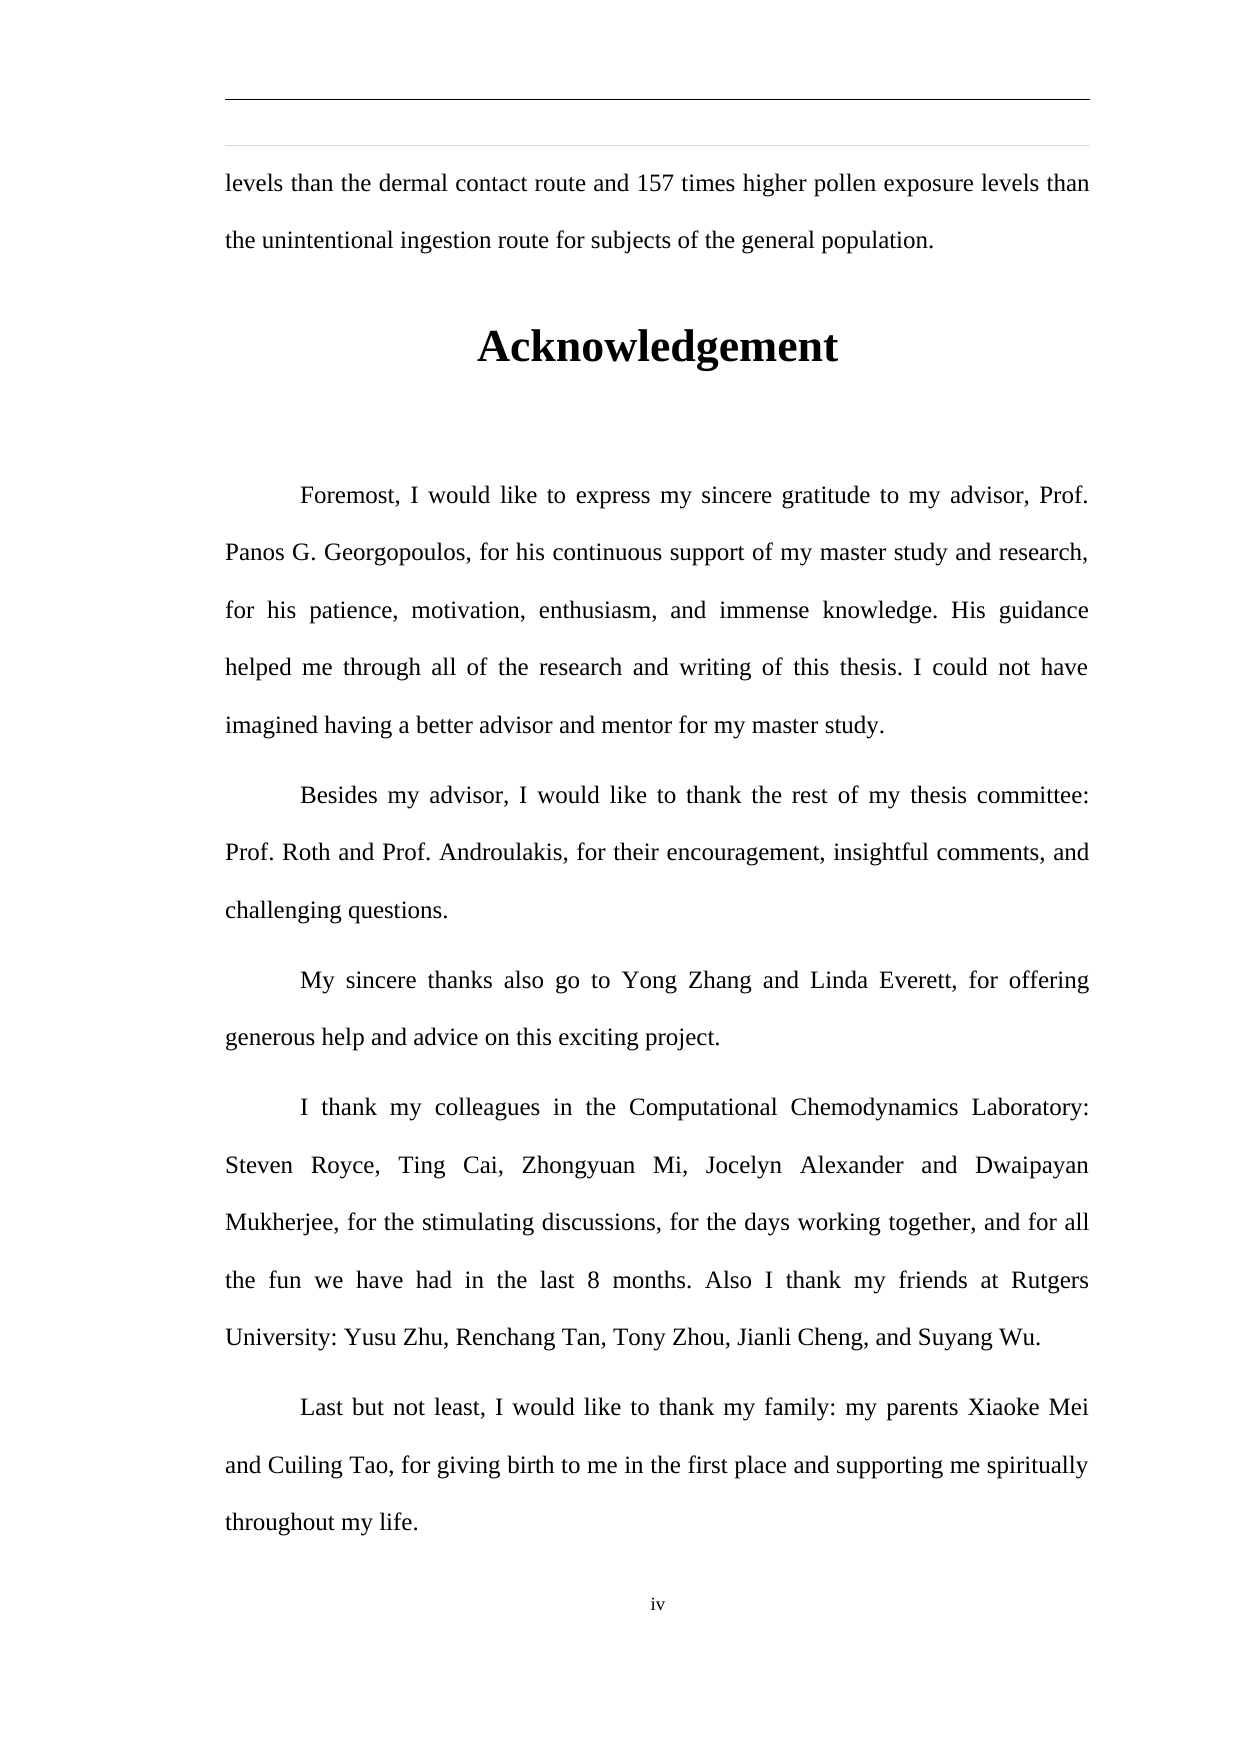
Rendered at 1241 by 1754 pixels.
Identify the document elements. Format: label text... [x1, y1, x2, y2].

text Foremost, I would like to express my sincere gratitude to my advisor, Prof. Panos G. Georgopoulos, for his continuous support of my master study and research, for his patience, motivation, enthusiasm, and immense knowledge. His guidance helped me through all of the research and writing of this thesis. I could not have imagined having a better advisor and mentor for my master study. [225, 480, 1090, 738]
text Besides my advisor, I would like to thank the rest of my thesis committee: Prof. Roth and Prof. Androulakis, for their encouragement, insightful comments, and challenging questions. [225, 780, 1090, 923]
text My sincere thanks also go to Yong Zhang and Linda Everett, for offering generous help and advice on this exciting project. [225, 965, 1090, 1051]
text Last but not least, I would like to thank my family: my parents Xiaoke Mei and Cuiling Tao, for giving birth to me in the first place and supporting me spiritually throughout my life. [225, 1392, 1090, 1536]
text I thank my colleagues in the Computational Chemodynamics Laboratory: Steven Royce, Ting Cai, Zhongyuan Mi, Jocelyn Alexander and Dwaipayan Mukherjee, for the stimulating discussions, for the days working together, and for all the fun we have had in the last 8 months. Also I thank my friends at Rutgers University: Yusu Zhu, Renchang Tan, Tony Zhou, Jianli Cheng, and Suyang Wu. [225, 1092, 1090, 1351]
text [225, 168, 1090, 254]
subtitle Acknowledgement [225, 318, 1090, 371]
